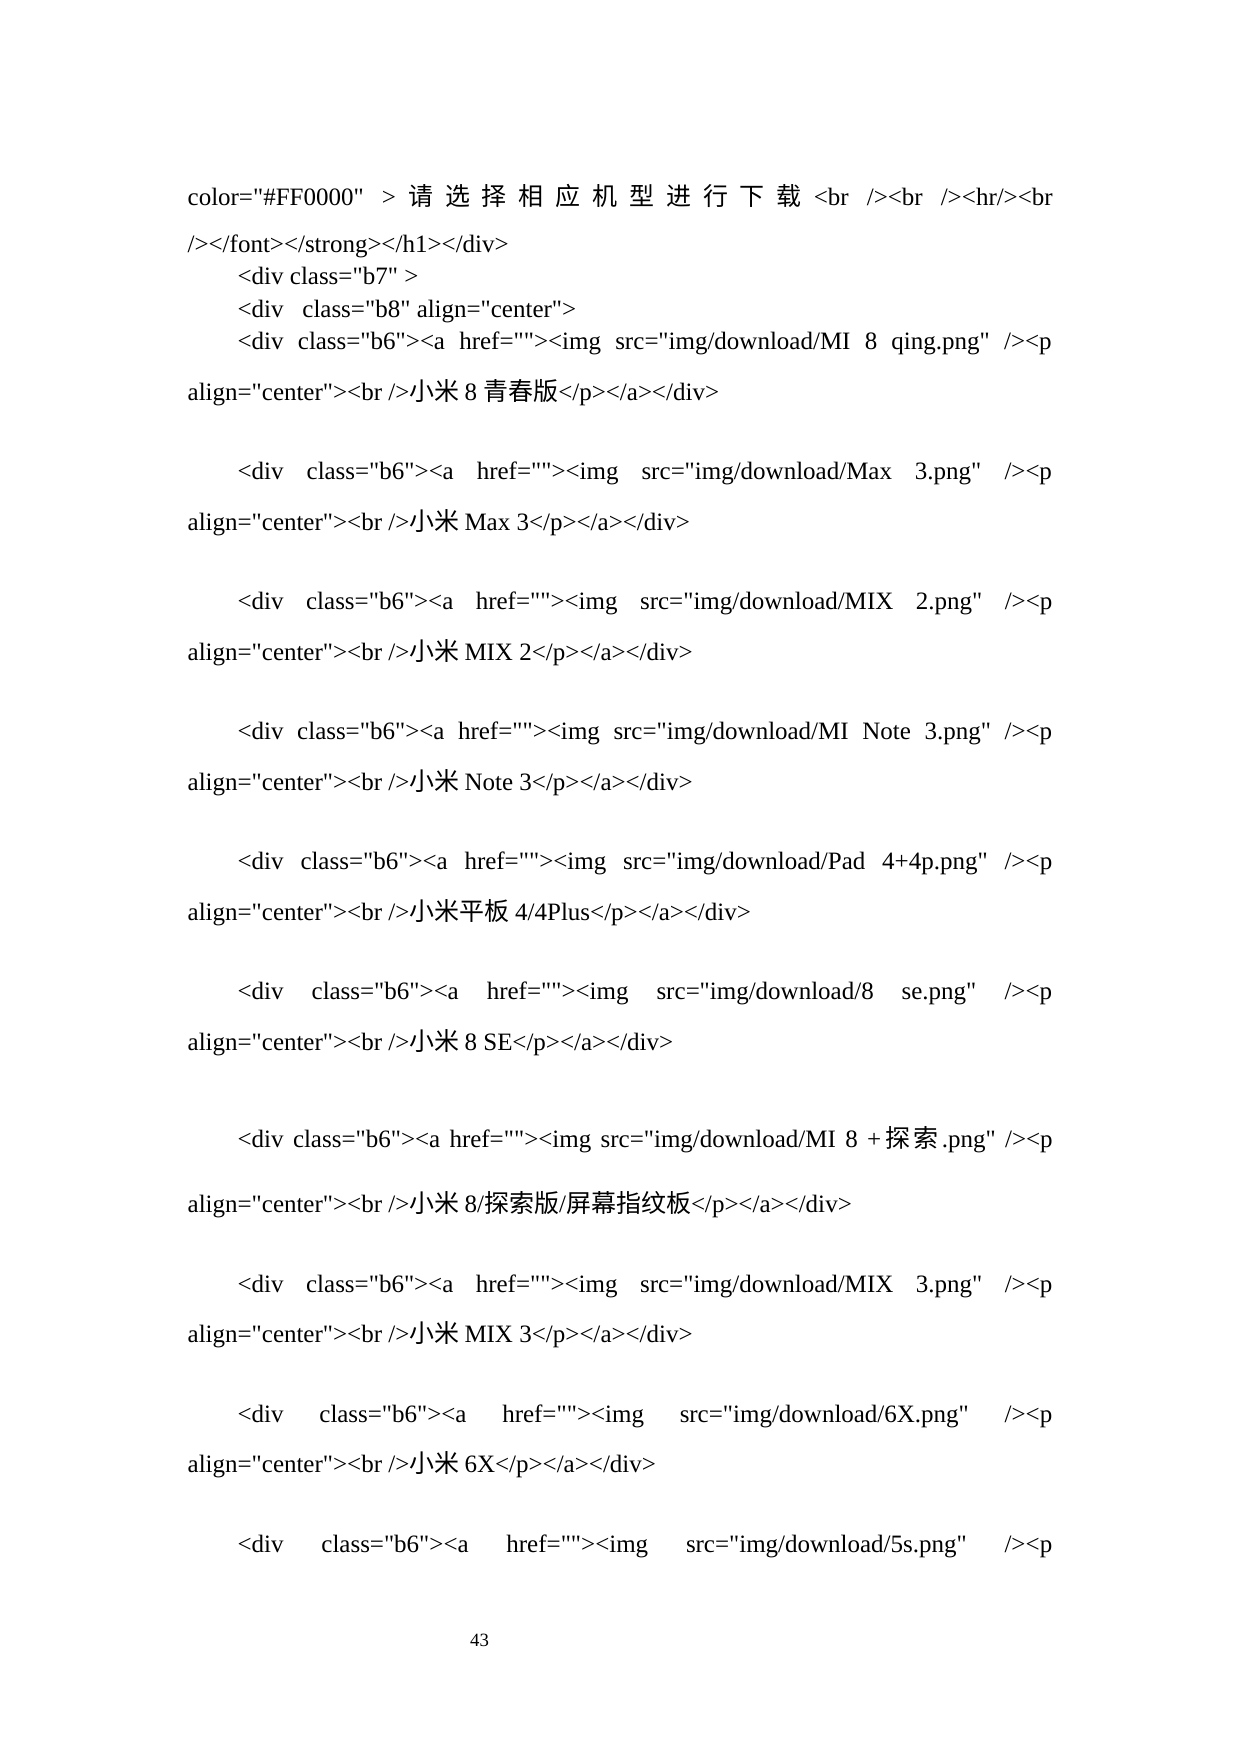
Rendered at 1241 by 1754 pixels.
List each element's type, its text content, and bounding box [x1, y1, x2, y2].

text <div class="b6"><a href=""><img src="img/download/8 se.png" /><p align="center"><br />小米8 SE</p></a></div> [187, 974, 1053, 1072]
text <div class="b6"><a href=""><img src="img/download/MI Note 3.png" /><p align="center"><br />小米Note 3</p></a></div> [187, 714, 1053, 812]
text <div class="b6"><a href=""><img src="img/download/MIX 2.png" /><p align="center"><br />小米MIX 2</p></a></div> [187, 584, 1053, 682]
text <div class="b6"><a href=""><img src="img/download/6X.png" /><p align="center"><br />小米6X</p></a></div> [187, 1397, 1053, 1494]
text <div class="b7" > [187, 259, 1053, 292]
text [187, 162, 1053, 259]
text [187, 1527, 1053, 1559]
text <div class="b8" align="center"> [187, 292, 1053, 324]
text <div class="b6"><a href=""><img src="img/download/MI 8 qing.png" /><p align="center"><br />小米8 青春版</p></a></div> [187, 324, 1053, 422]
text <div class="b6"><a href=""><img src="img/download/MI 8 +探索.png" /><p align="center"><br />小米8/探索版/屏幕指纹板</p></a></div> [187, 1104, 1053, 1234]
text <div class="b6"><a href=""><img src="img/download/MIX 3.png" /><p align="center"><br />小米MIX 3</p></a></div> [187, 1267, 1053, 1364]
text <div class="b6"><a href=""><img src="img/download/Max 3.png" /><p align="center"><br />小米Max 3</p></a></div> [187, 454, 1053, 552]
text <div class="b6"><a href=""><img src="img/download/Pad 4+4p.png" /><p align="center"><br />小米平板 4/4Plus</p></a></div> [187, 844, 1053, 942]
